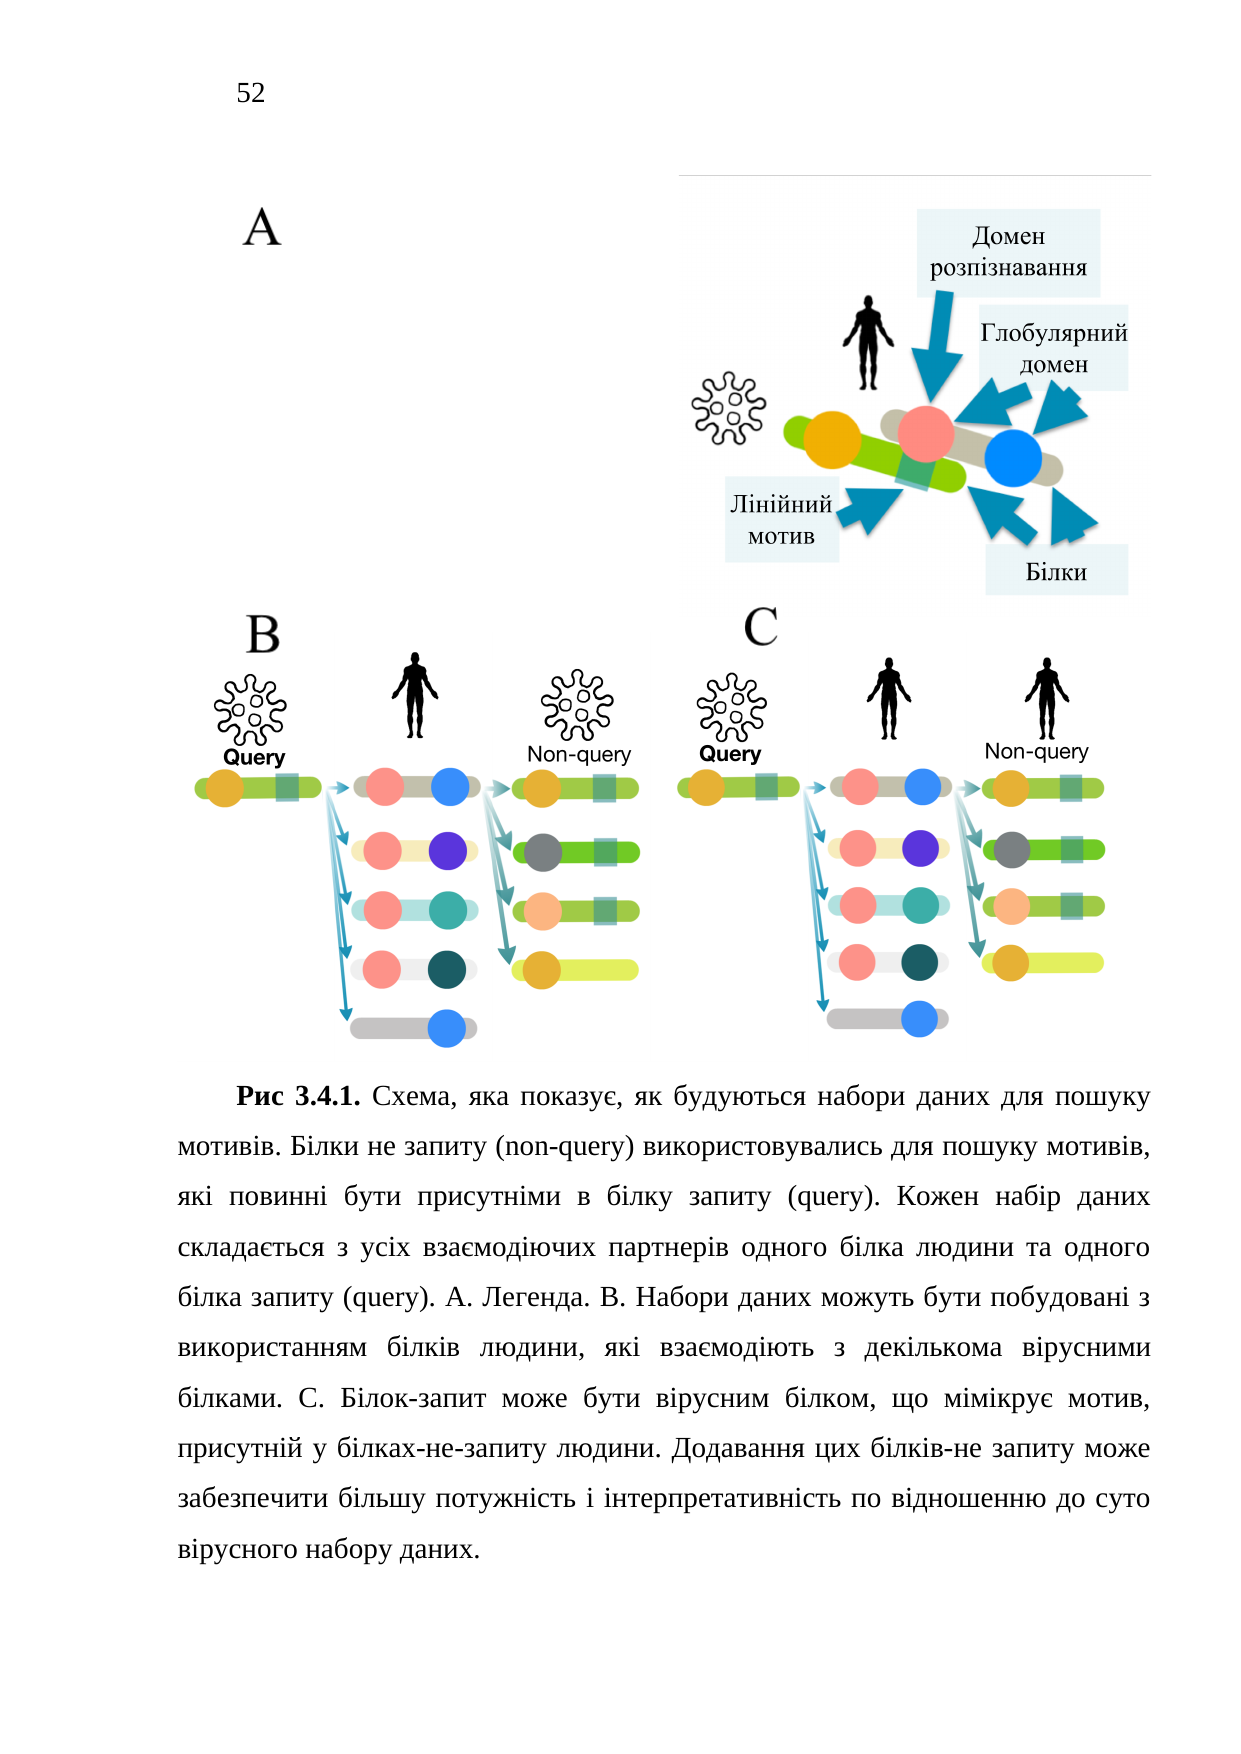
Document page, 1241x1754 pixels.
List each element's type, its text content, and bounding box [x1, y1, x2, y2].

text Рис 3.4.1. Схема, яка показує, як будуються набори даних для пошуку мотивів. Білки не запиту (non-query) використовувались для пошуку мотивів, які повинні бути присутніми в білку запиту (query). Кожен набір даних складається з усіх взаємодіючих партнерів одного білка людини та одного білка запиту (query). А. Легенда. B. Набори даних можуть бути побудовані з використанням білків людини, які взаємодіють з декількома вірусними білками. C. Білок-запит може бути вірусним білком, що мімікрує мотив, присутній у білках-не-запиту людини. Додавання цих білків-не запиту може забезпечити більшу потужність і інтерпретативність по відношенню до суто вірусного набору даних. [177, 1078, 1152, 1564]
picture [238, 200, 287, 252]
picture [177, 175, 1152, 1062]
